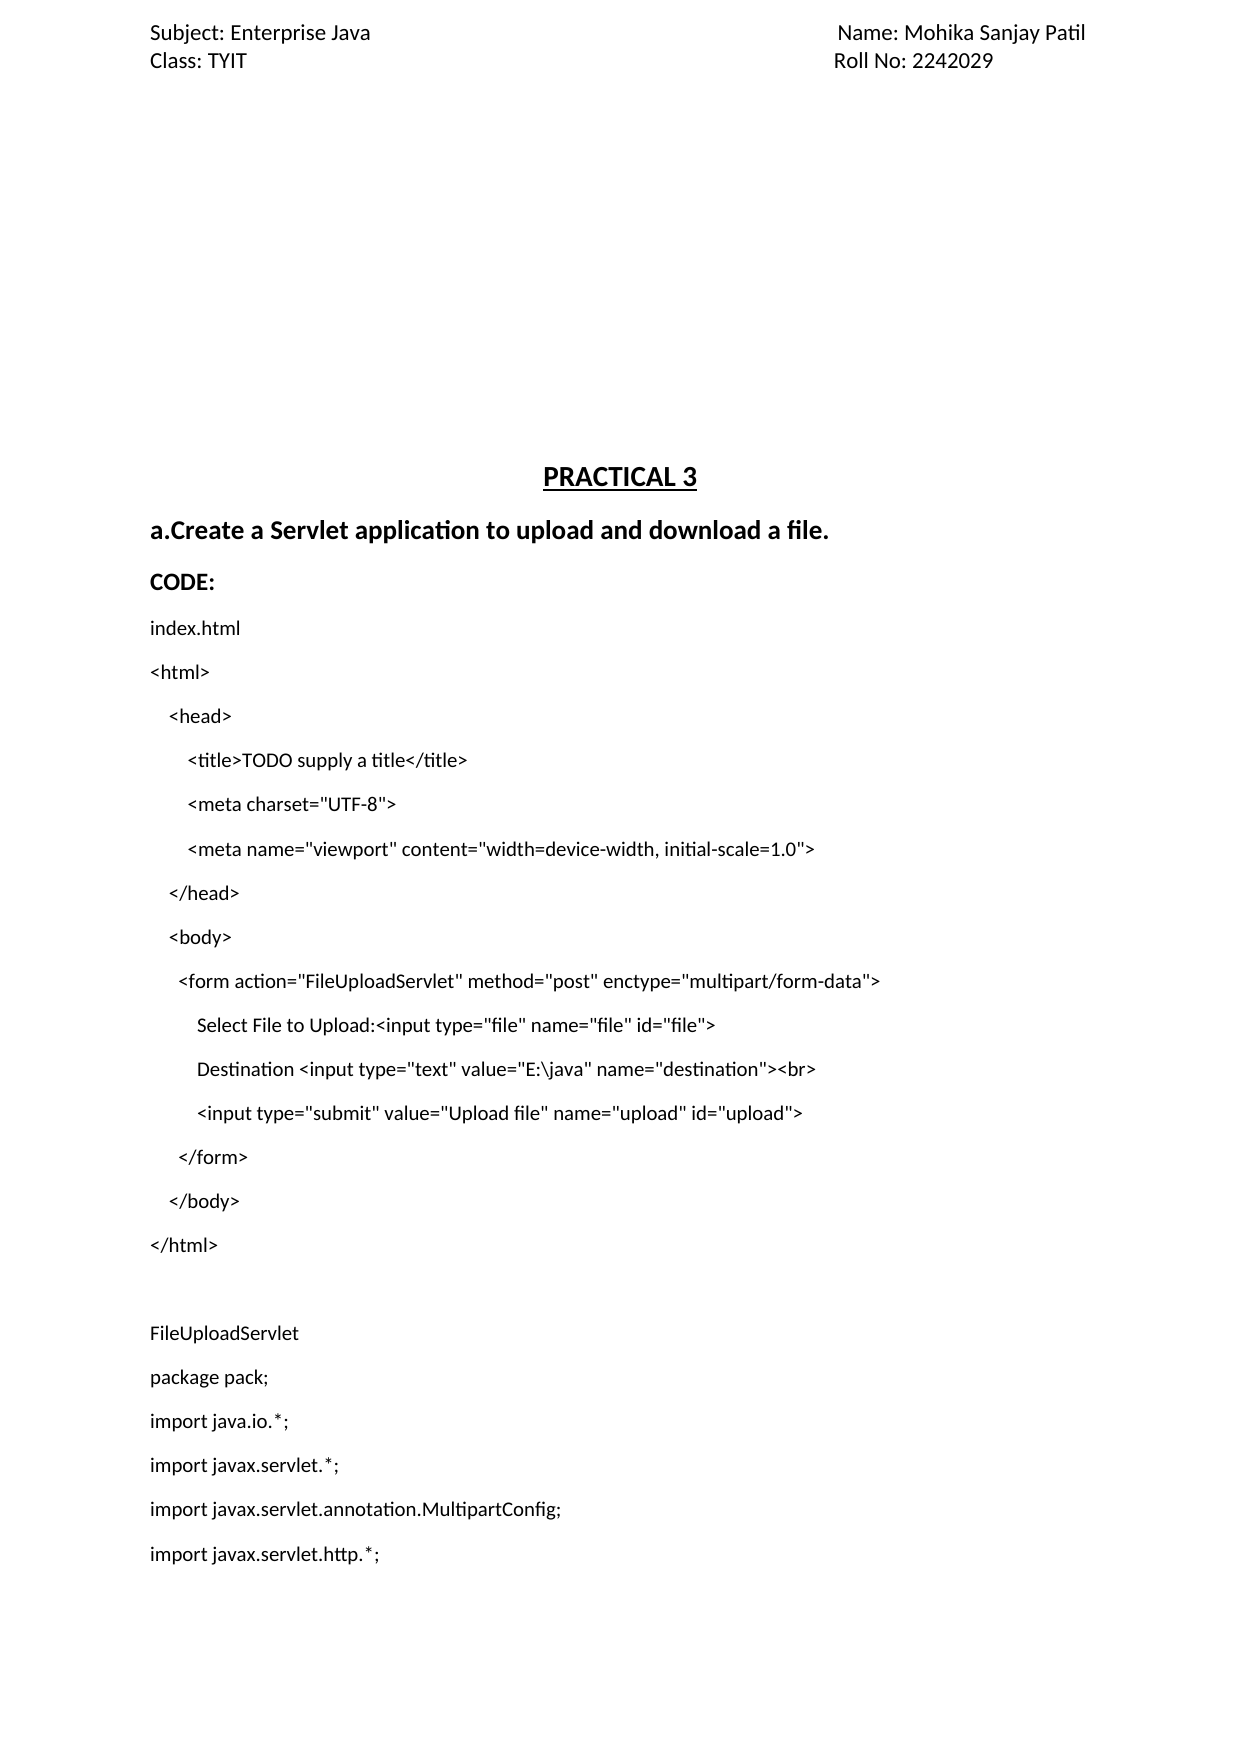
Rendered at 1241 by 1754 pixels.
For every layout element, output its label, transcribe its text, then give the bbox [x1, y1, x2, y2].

text import javax.servlet.*; [150, 1453, 1090, 1478]
text import java.io.*; [150, 1408, 1090, 1434]
text <head> [150, 703, 1090, 729]
text PRACTICAL 3 [150, 458, 1090, 494]
text Select File to Upload:<input type="file" name="file" id="file"> [150, 1012, 1090, 1037]
text FileUploadServlet [150, 1320, 1090, 1346]
text <meta name="viewport" content="width=device-width, initial-scale=1.0"> [150, 836, 1090, 861]
text </form> [150, 1144, 1090, 1169]
text import javax.servlet.http.*; [150, 1541, 1090, 1566]
text Destination <input type="text" value="E:\java" name="destination"><br> [150, 1056, 1090, 1081]
text <form action="FileUploadServlet" method="post" enctype="multipart/form-data"> [150, 968, 1090, 993]
text <title>TODO supply a title</title> [150, 748, 1090, 773]
text index.html [150, 615, 1090, 641]
text a.Create a Servlet application to upload and download a file. [150, 513, 1090, 547]
text <html> [150, 659, 1090, 685]
text <input type="submit" value="Upload file" name="upload" id="upload"> [150, 1100, 1090, 1126]
text CODE: [150, 566, 1090, 596]
text </head> [150, 880, 1090, 905]
text </body> [150, 1188, 1090, 1214]
text <meta charset="UTF-8"> [150, 792, 1090, 817]
text package pack; [150, 1364, 1090, 1390]
text import javax.servlet.annotation.MultipartConfig; [150, 1497, 1090, 1522]
text </html> [150, 1232, 1090, 1258]
text <body> [150, 924, 1090, 949]
